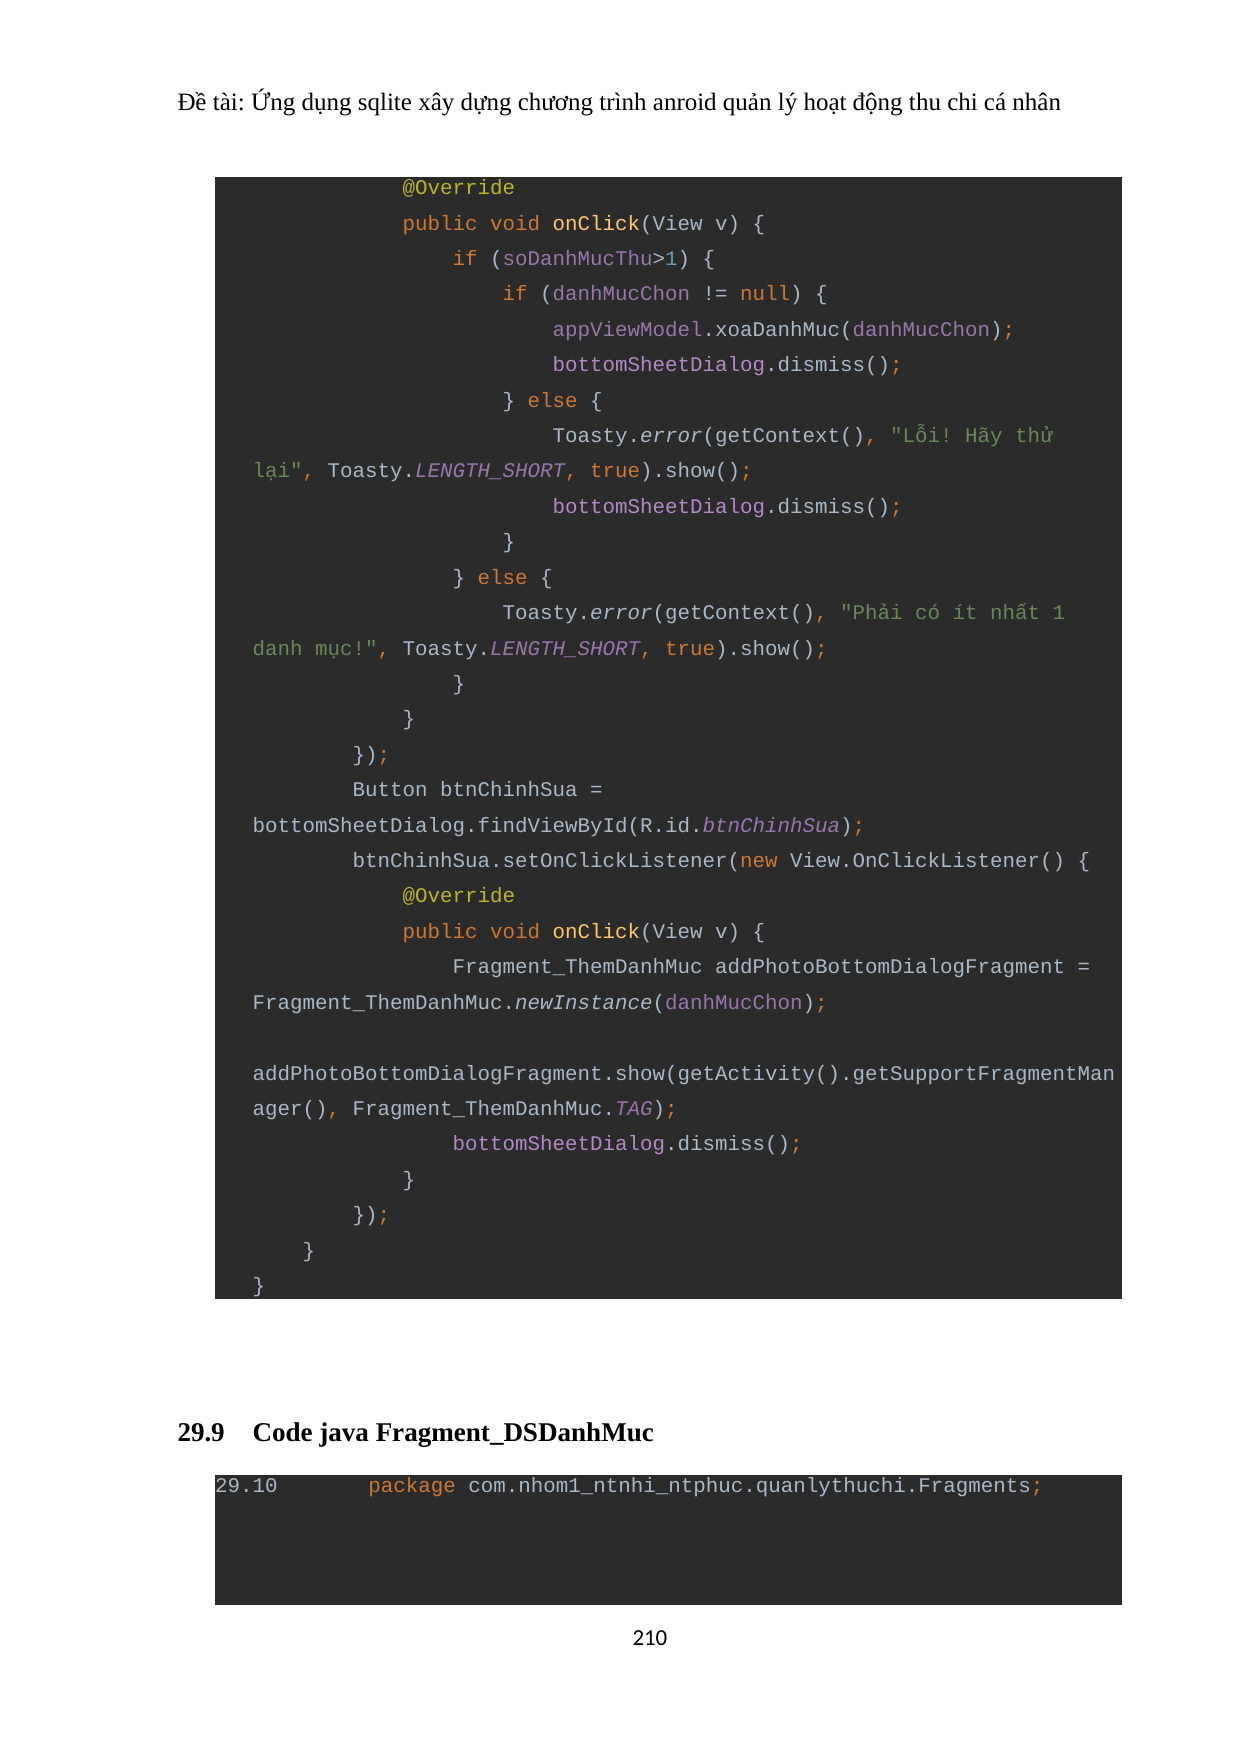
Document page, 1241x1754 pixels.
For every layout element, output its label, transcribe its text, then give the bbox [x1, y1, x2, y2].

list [215, 177, 1122, 1299]
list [215, 1475, 1122, 1605]
list Code java Fragment_DSDanhMuc [177, 1416, 1122, 1447]
